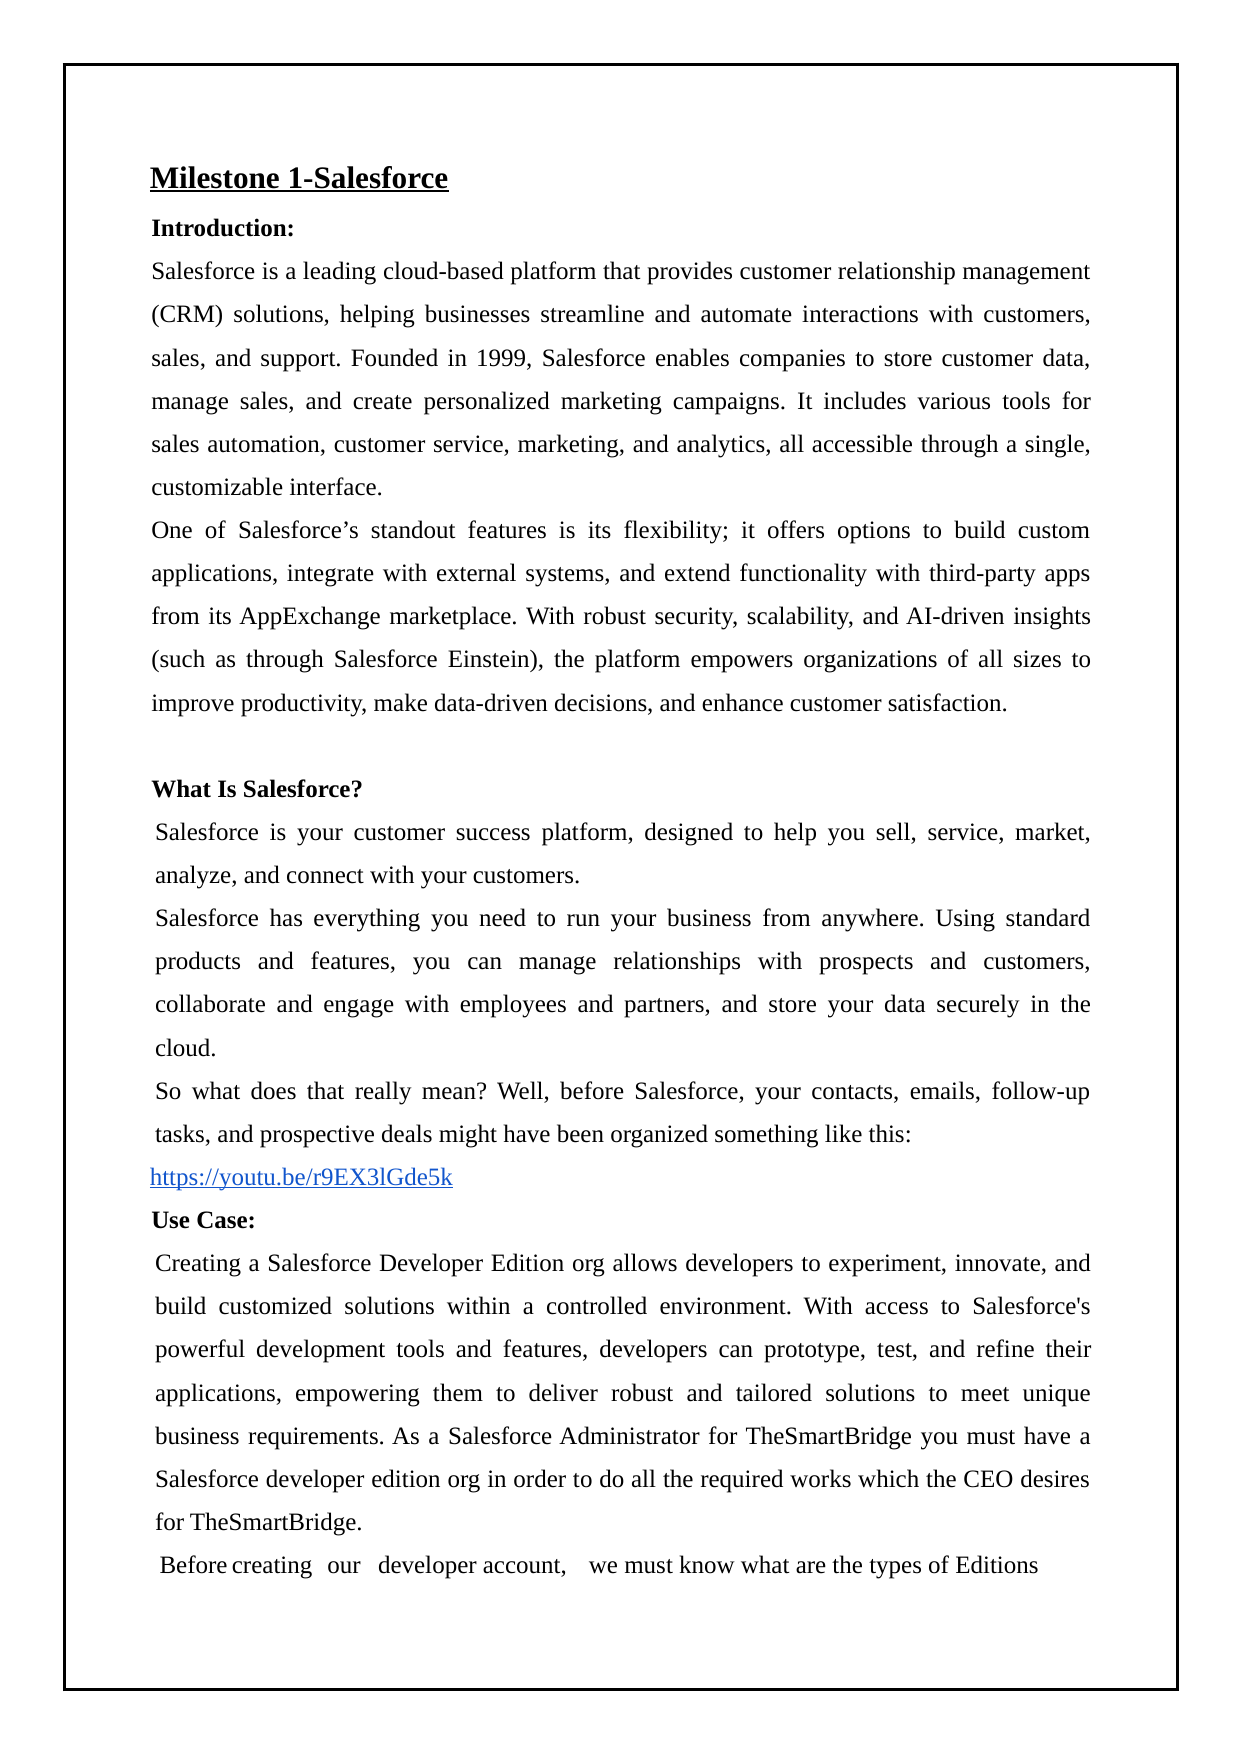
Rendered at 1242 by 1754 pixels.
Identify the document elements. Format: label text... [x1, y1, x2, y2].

text Introduction: [151, 213, 1092, 242]
text Salesforce is a leading cloud-based platform that provides customer relationship management (CRM) solutions, helping businesses streamline and automate interactions with customers, sales, and support. Founded in 1999, Salesforce enables companies to store customer data, manage sales, and create personalized marketing campaigns. It includes various tools for sales automation, customer service, marketing, and analytics, all accessible through a single, customizable interface. [151, 256, 1092, 501]
text https://youtu.be/r9EX3lGde5k [149, 1162, 1092, 1191]
text Before creating our developer account, we must know what are the types of Editions [147, 1550, 1092, 1579]
text Salesforce has everything you need to run your business from anywhere. Using standard products and features, you can manage relationships with prospects and customers, collaborate and engage with employees and partners, and store your data securely in the cloud. [155, 903, 1092, 1061]
subtitle Milestone 1-Salesforce [149, 159, 1092, 195]
text Salesforce is your customer success platform, designed to help you sell, service, market, analyze, and connect with your customers. [155, 817, 1092, 889]
text Use Case: [151, 1205, 1092, 1234]
text One of Salesforce’s standout features is its flexibility; it offers options to build custom applications, integrate with external systems, and extend functionality with third-party apps from its AppExchange marketplace. With robust security, scalability, and AI-driven insights (such as through Salesforce Einstein), the platform empowers organizations of all sizes to improve productivity, make data-driven decisions, and enhance customer satisfaction. [151, 515, 1092, 716]
text So what does that really mean? Well, before Salesforce, your contacts, emails, follow-up tasks, and prospective deals might have been organized something like this: [155, 1076, 1092, 1148]
text Creating a Salesforce Developer Edition org allows developers to experiment, innovate, and build customized solutions within a controlled environment. With access to Salesforce's powerful development tools and features, developers can prototype, test, and refine their applications, empowering them to deliver robust and tailored solutions to meet unique business requirements. As a Salesforce Administrator for TheSmartBridge you must have a Salesforce developer edition org in order to do all the required works which the CEO desires for TheSmartBridge. [155, 1248, 1092, 1536]
text What Is Salesforce? [151, 774, 1092, 803]
